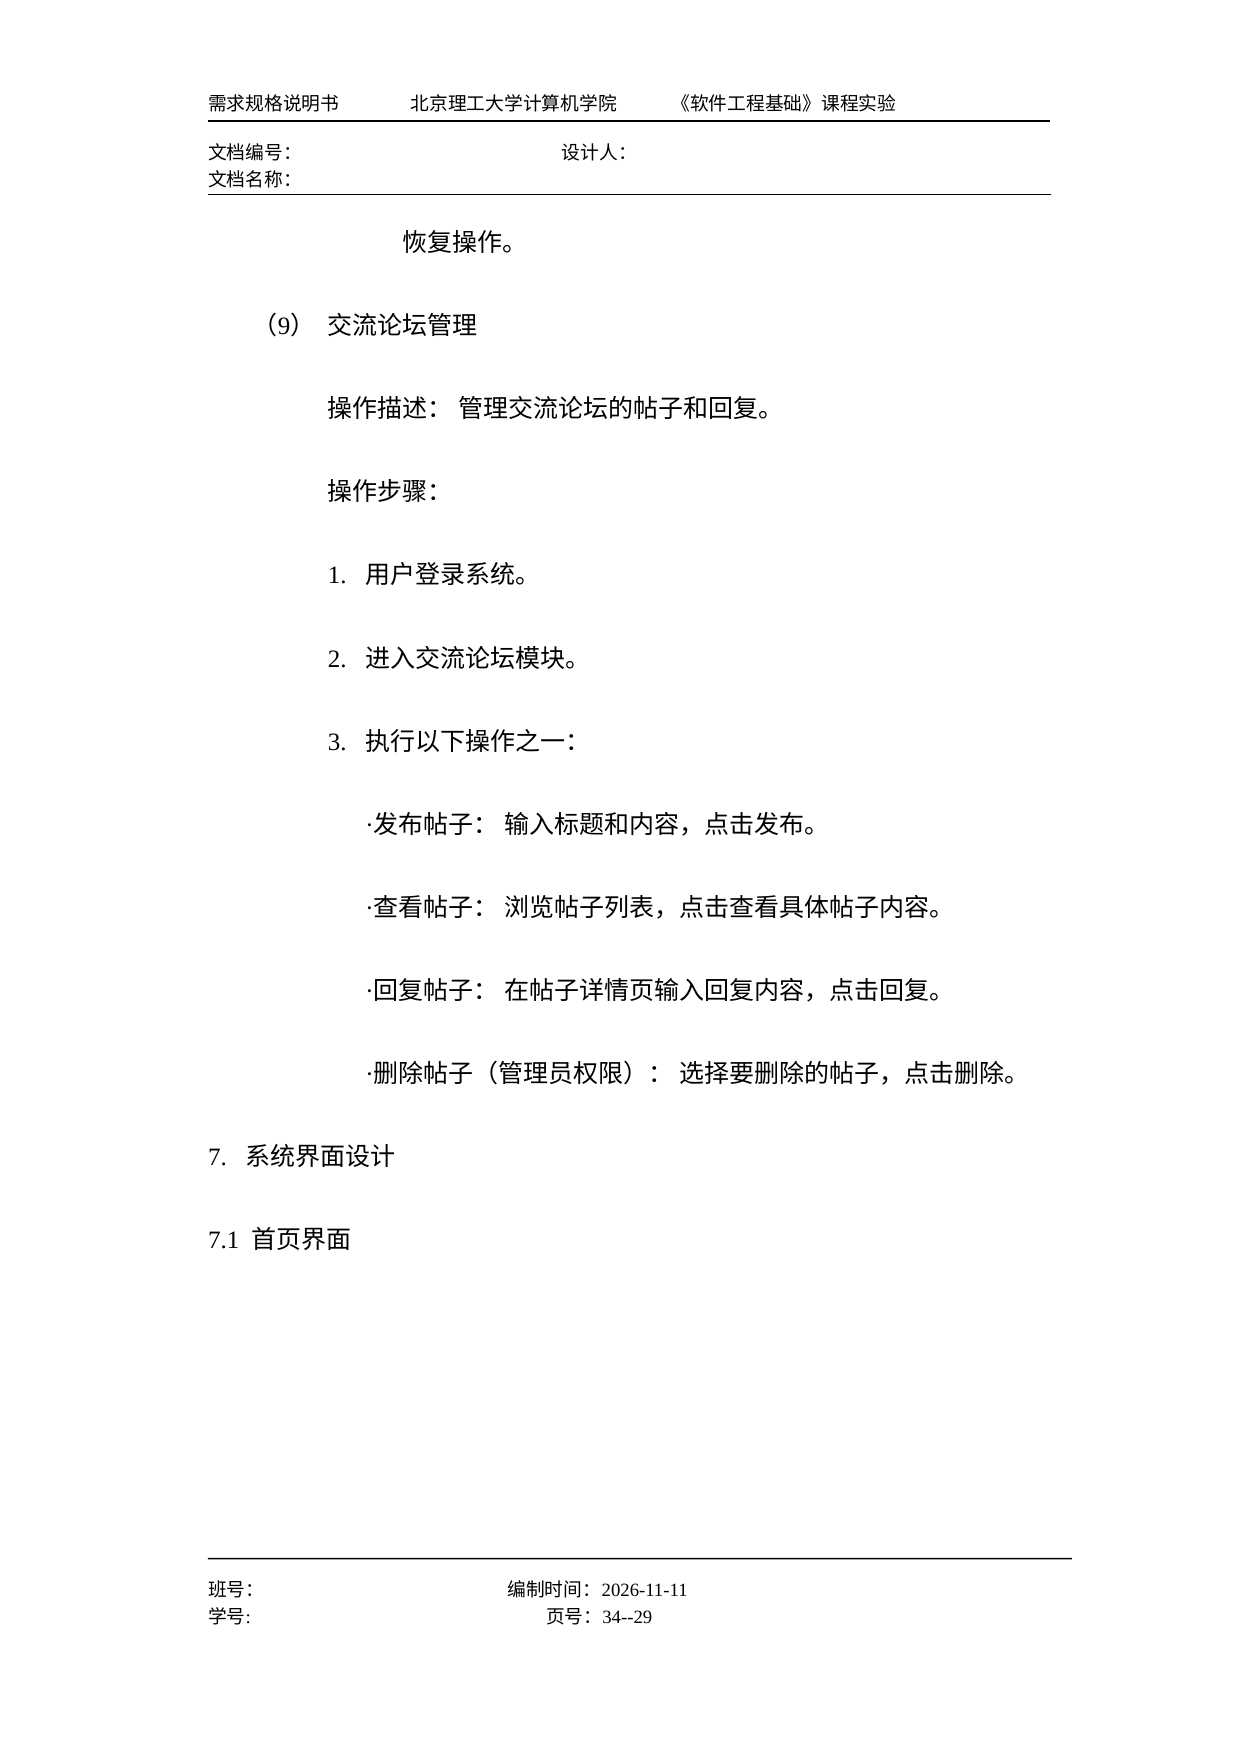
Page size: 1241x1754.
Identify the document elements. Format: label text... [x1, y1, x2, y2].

list ·回复帖子： 在帖子详情页输入回复内容，点击回复。 [365, 956, 1051, 1021]
list 首页界面 [208, 1206, 1051, 1271]
list ·删除帖子（管理员权限）： 选择要删除的帖子，点击删除。 [365, 1039, 1051, 1104]
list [365, 208, 1051, 273]
list 系统界面设计 [208, 1122, 1051, 1187]
list 操作描述： 管理交流论坛的帖子和回复。 [328, 374, 1051, 439]
list 执行以下操作之一： [328, 707, 1051, 772]
list ·发布帖子： 输入标题和内容，点击发布。 [365, 790, 1051, 855]
list 进入交流论坛模块。 [328, 624, 1051, 689]
list 交流论坛管理 [253, 291, 1051, 356]
list ·查看帖子： 浏览帖子列表，点击查看具体帖子内容。 [365, 873, 1051, 938]
list 操作步骤： [328, 457, 1051, 522]
list 用户登录系统。 [328, 541, 1051, 606]
